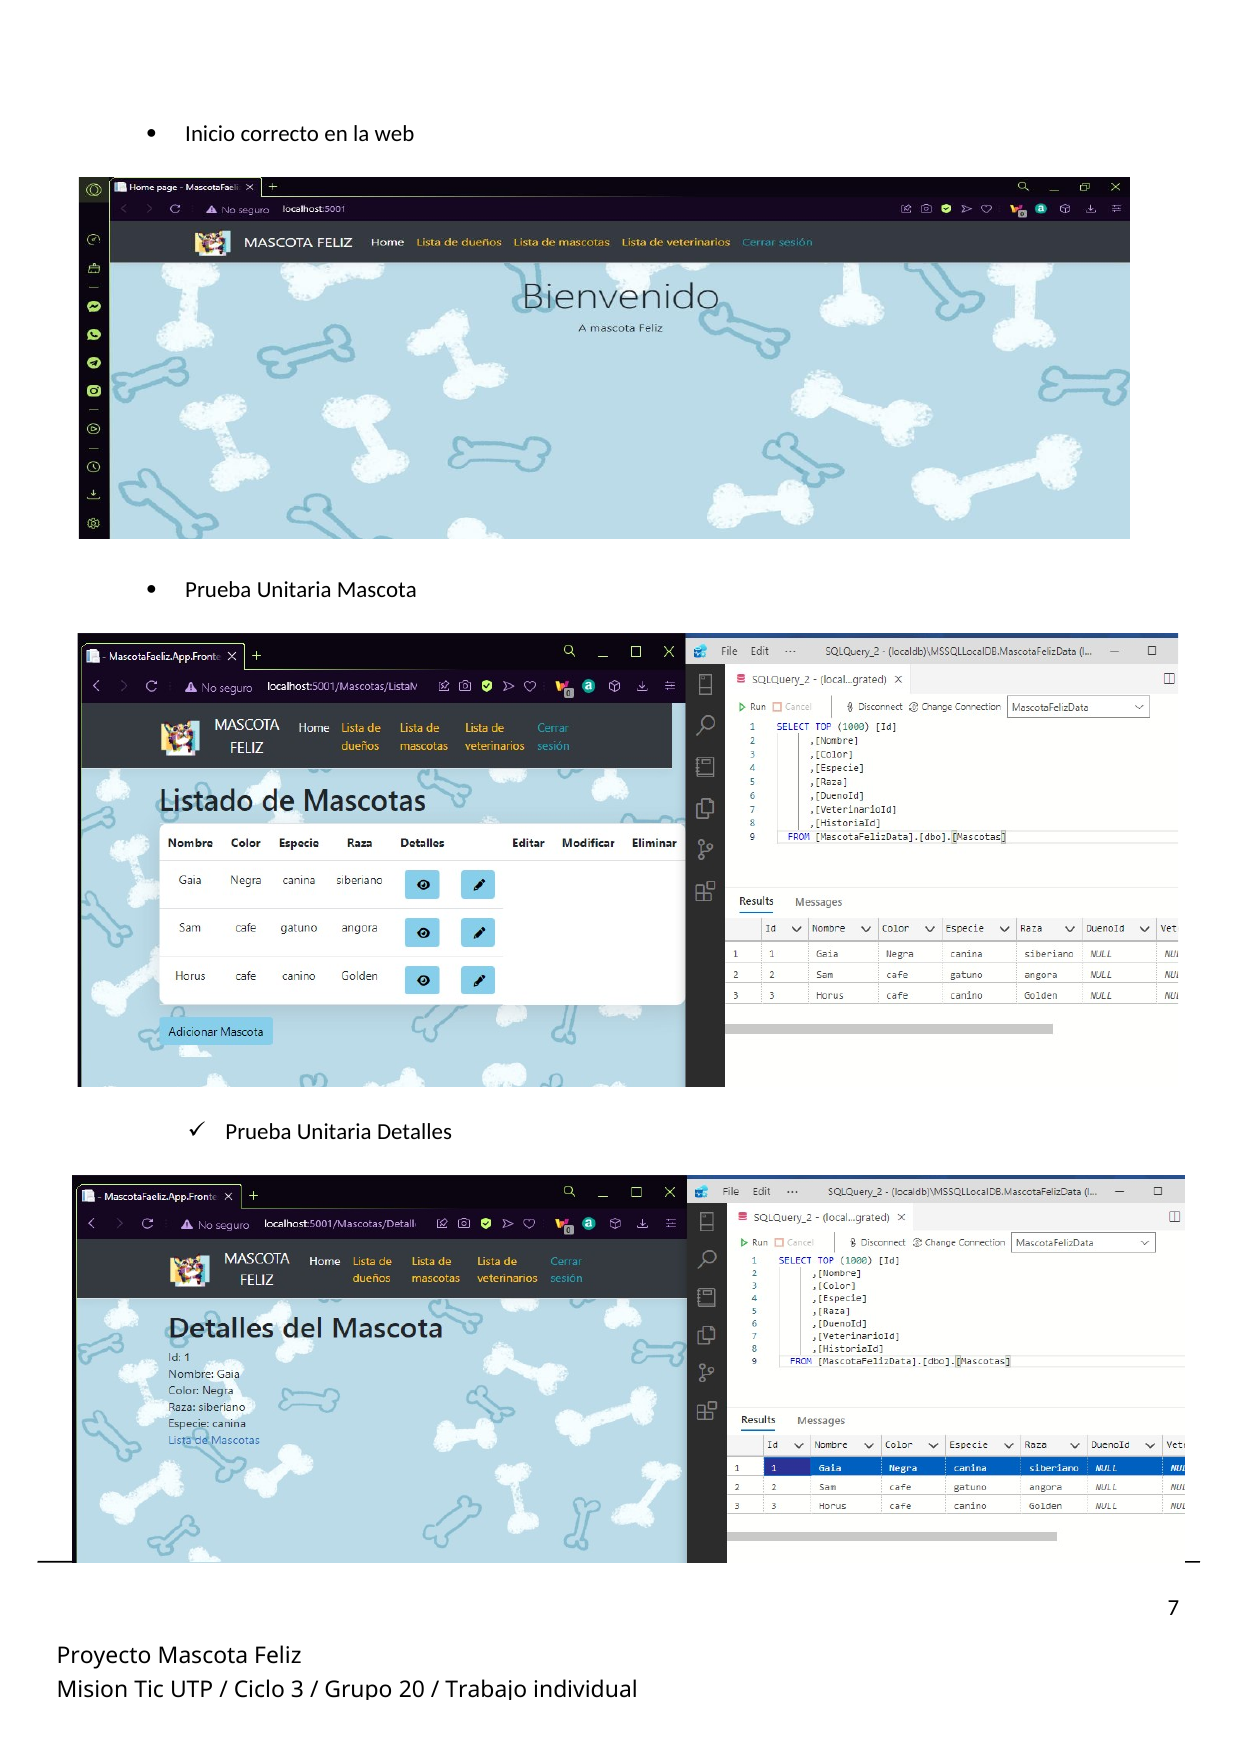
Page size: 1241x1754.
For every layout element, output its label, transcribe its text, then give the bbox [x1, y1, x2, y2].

list Prueba Unitaria Detalles [187, 1117, 1221, 1145]
picture [78, 177, 1130, 539]
picture [72, 1175, 1185, 1563]
list Inicio correcto en la web [147, 119, 1221, 147]
picture [77, 633, 1179, 1087]
list Prueba Unitaria Mascota [147, 576, 1221, 603]
